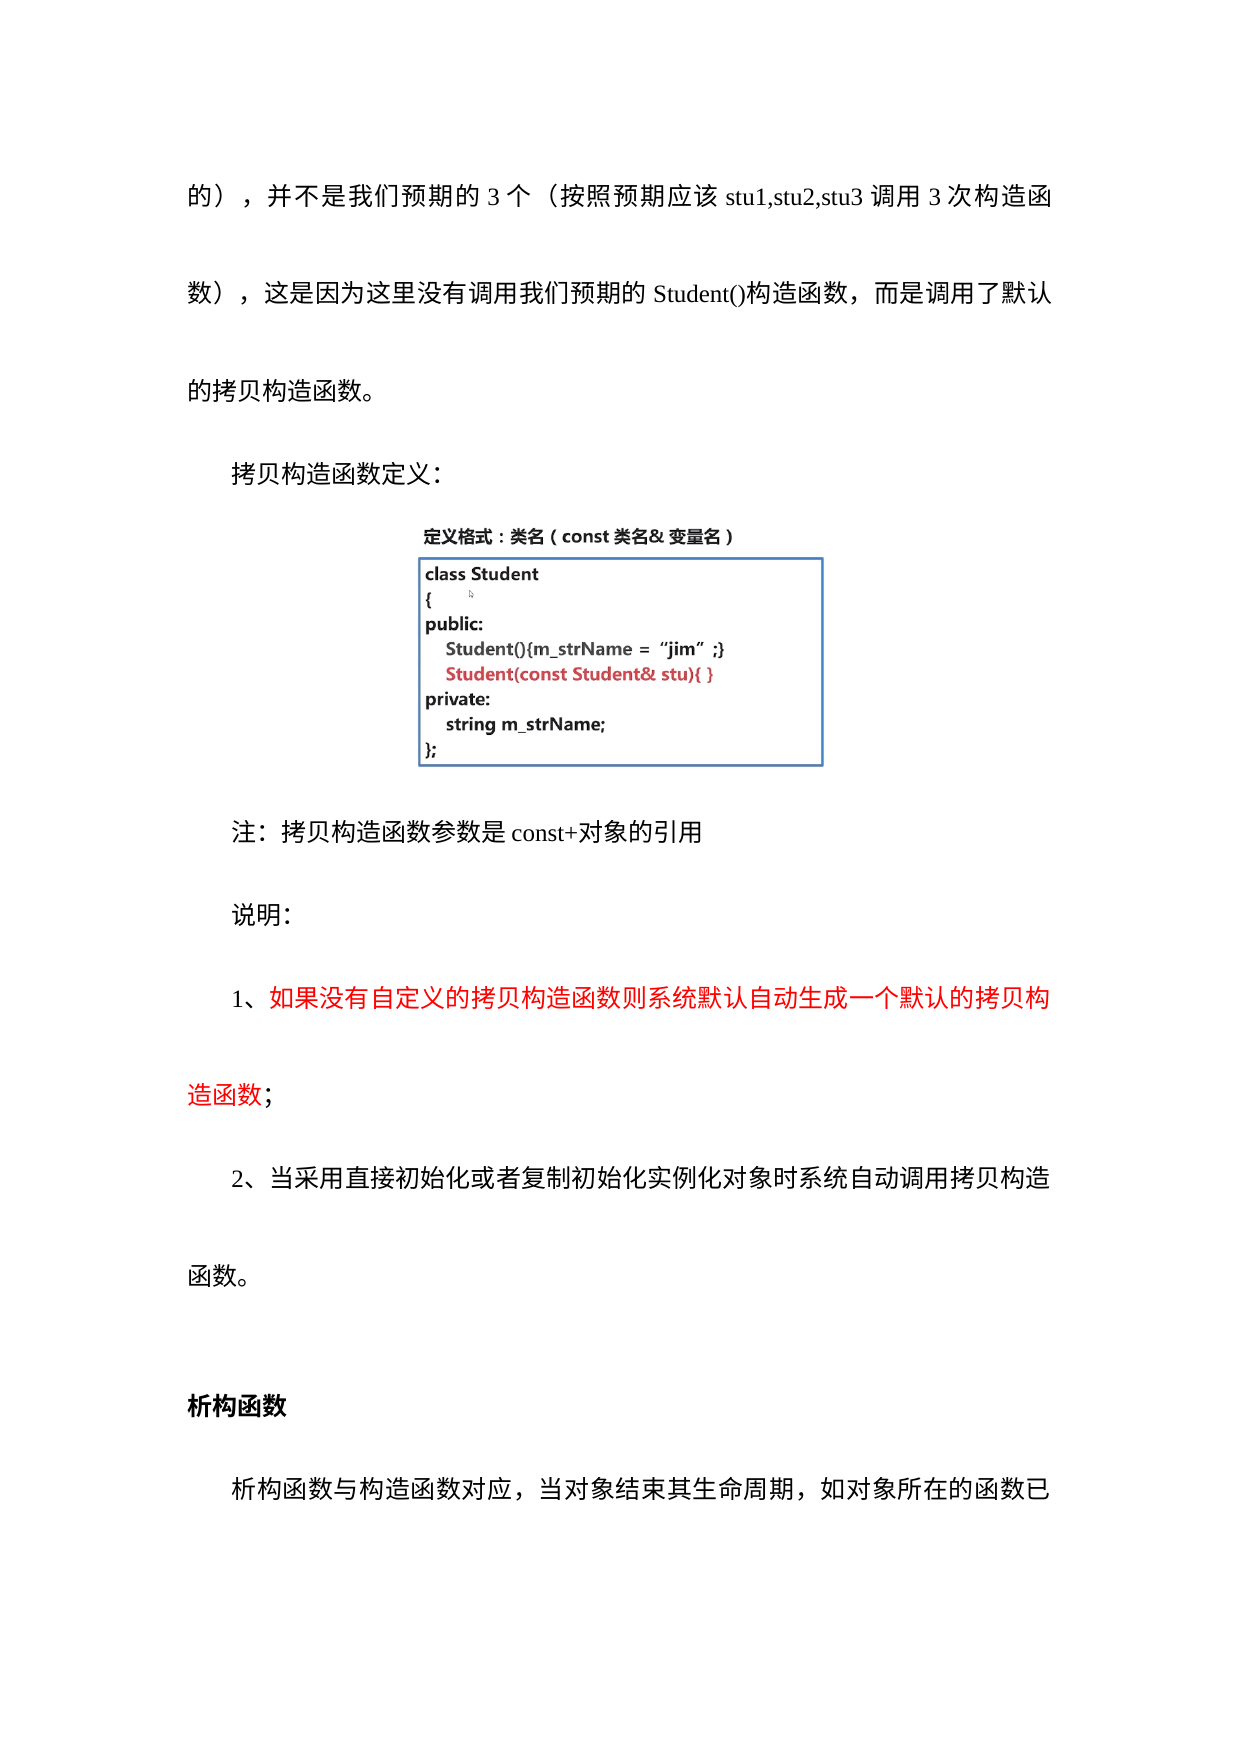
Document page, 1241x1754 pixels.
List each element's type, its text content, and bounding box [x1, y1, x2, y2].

text 1、如果没有自定义的拷贝构造函数则系统默认自动生成一个默认的拷贝构造函数； [187, 964, 1053, 1126]
picture [411, 523, 830, 770]
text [187, 162, 1053, 422]
subtitle 析构函数 [187, 1372, 1053, 1437]
text 拷贝构造函数定义： [187, 440, 1053, 505]
text 说明： [187, 881, 1053, 946]
text 注：拷贝构造函数参数是const+对象的引用 [187, 798, 1053, 863]
text 2、当采用直接初始化或者复制初始化实例化对象时系统自动调用拷贝构造函数。 [187, 1144, 1053, 1307]
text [187, 1455, 1053, 1520]
